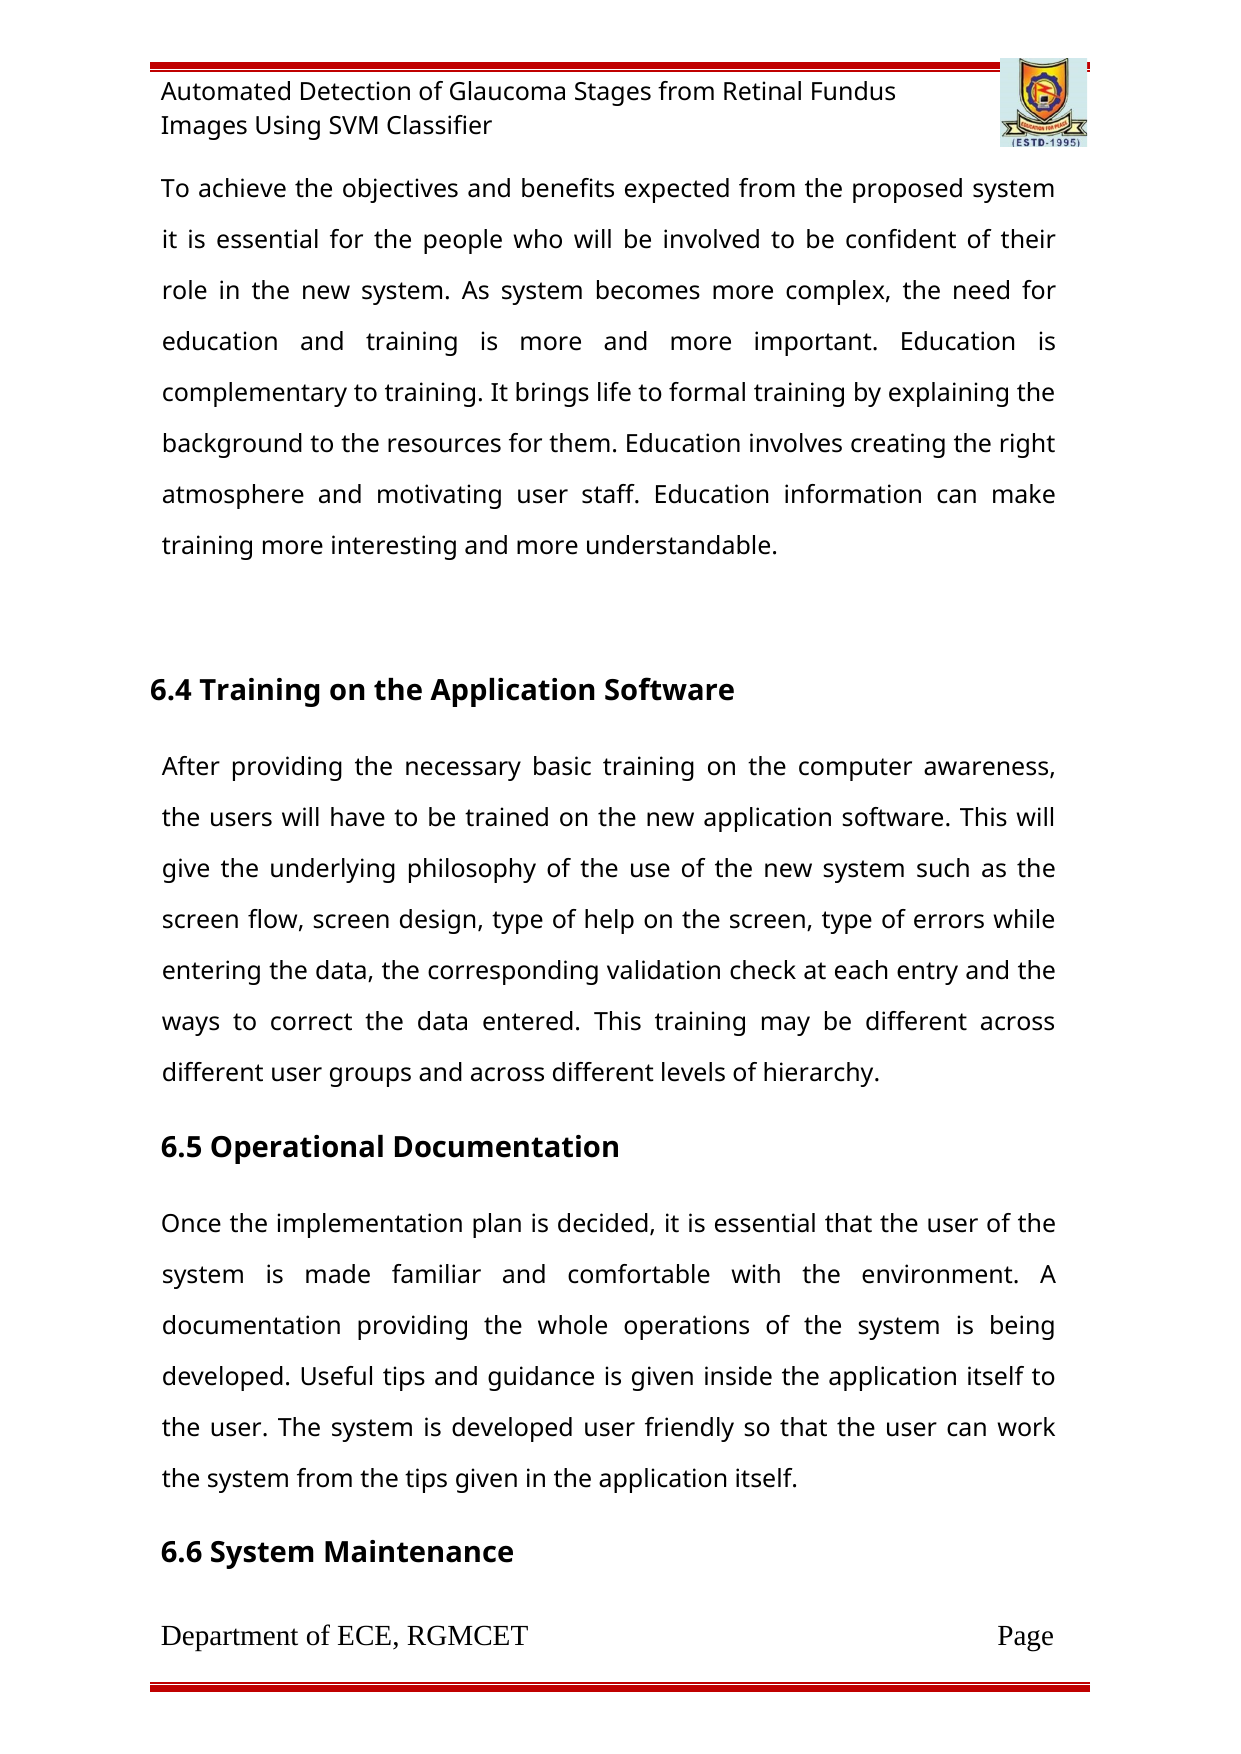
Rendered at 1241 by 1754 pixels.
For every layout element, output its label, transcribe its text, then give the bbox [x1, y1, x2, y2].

text 6.5 Operational Documentation [161, 1126, 1057, 1166]
text After providing the necessary basic training on the computer awareness, the users will have to be trained on the new application software. This will give the underlying philosophy of the use of the new system such as the screen flow, screen design, type of help on the screen, type of errors while entering the data, the corresponding validation check at each entry and the ways to correct the data entered. This training may be different across different user groups and across different levels of hierarchy. [162, 749, 1057, 1089]
text 6.4 Training on the Application Software [150, 669, 1057, 709]
text 6.6 System Maintenance [161, 1531, 1057, 1571]
picture [999, 58, 1088, 146]
text To achieve the objectives and benefits expected from the proposed system it is essential for the people who will be involved to be confident of their role in the new system. As system becomes more complex, the need for education and training is more and more important. Education is complementary to training. It brings life to formal training by explaining the background to the resources for them. Education involves creating the right atmosphere and motivating user staff. Education information can make training more interesting and more understandable. [161, 171, 1057, 562]
text Once the implementation plan is decided, it is essential that the user of the system is made familiar and comfortable with the environment. A documentation providing the whole operations of the system is being developed. Useful tips and guidance is given inside the application itself to the user. The system is developed user friendly so that the user can work the system from the tips given in the application itself. [161, 1205, 1057, 1494]
